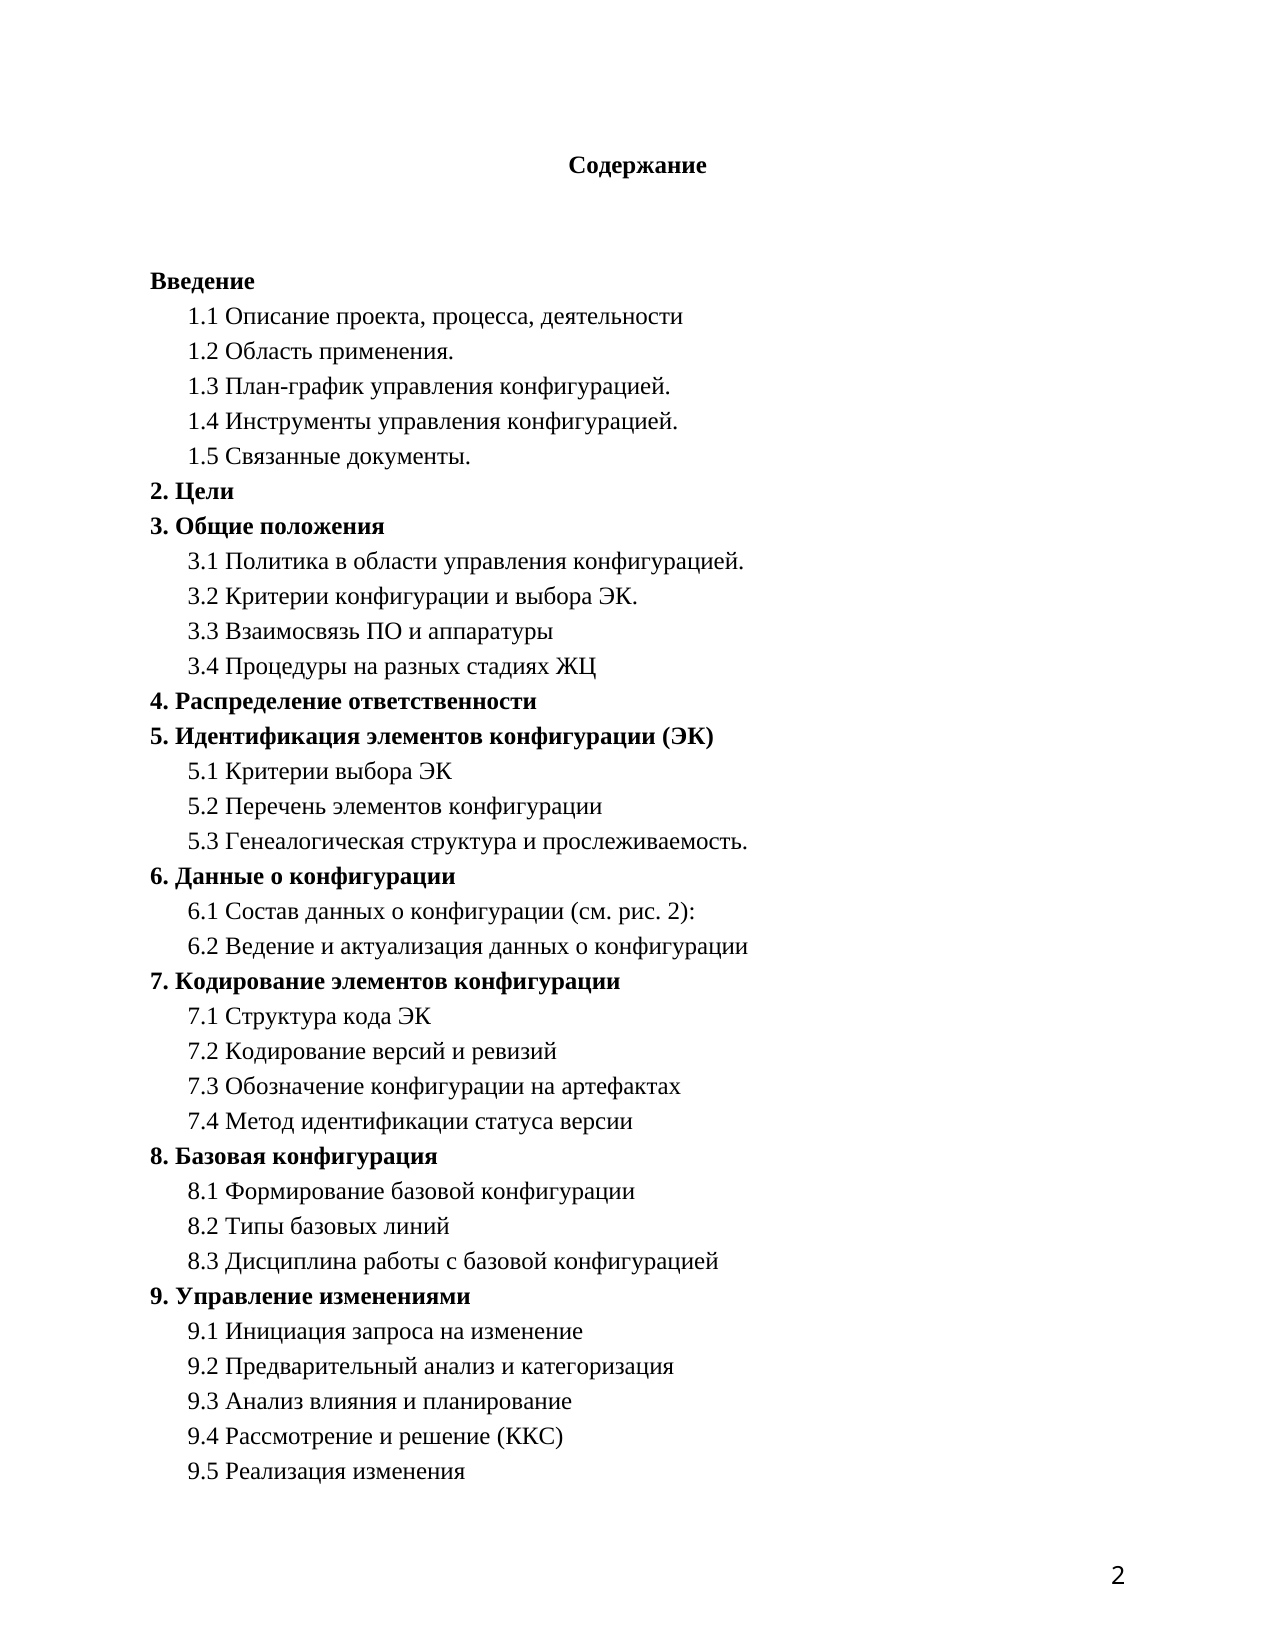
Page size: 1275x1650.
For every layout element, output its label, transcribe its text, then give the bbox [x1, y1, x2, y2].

text Содержание [150, 150, 1125, 179]
